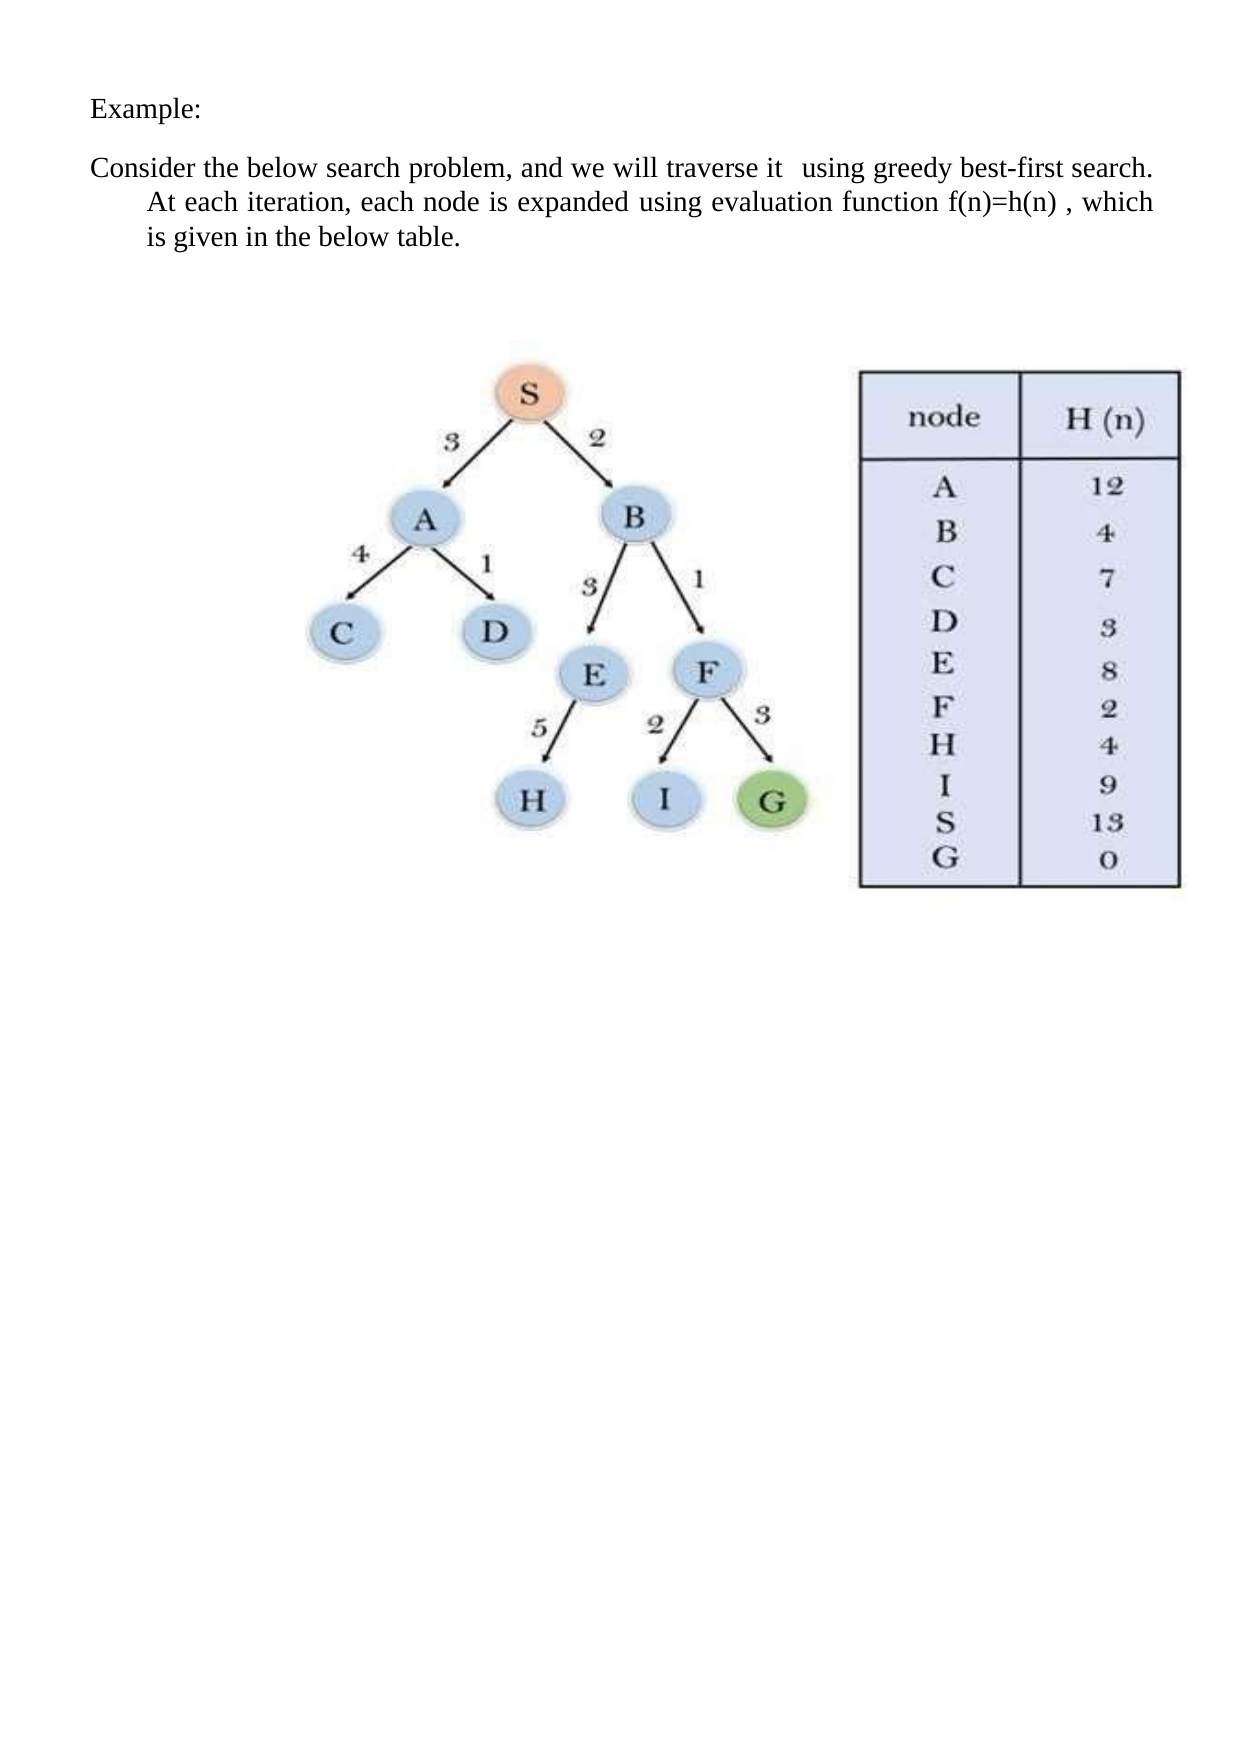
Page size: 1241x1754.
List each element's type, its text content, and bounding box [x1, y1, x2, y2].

picture [304, 340, 1189, 903]
text Example: [90, 58, 1213, 134]
text Consider the below search problem, and we will traverse it using greedy best-first search. At each iteration, each node is expanded using evaluation function f(n)=h(n) , which is given in the below table. [90, 150, 1154, 252]
